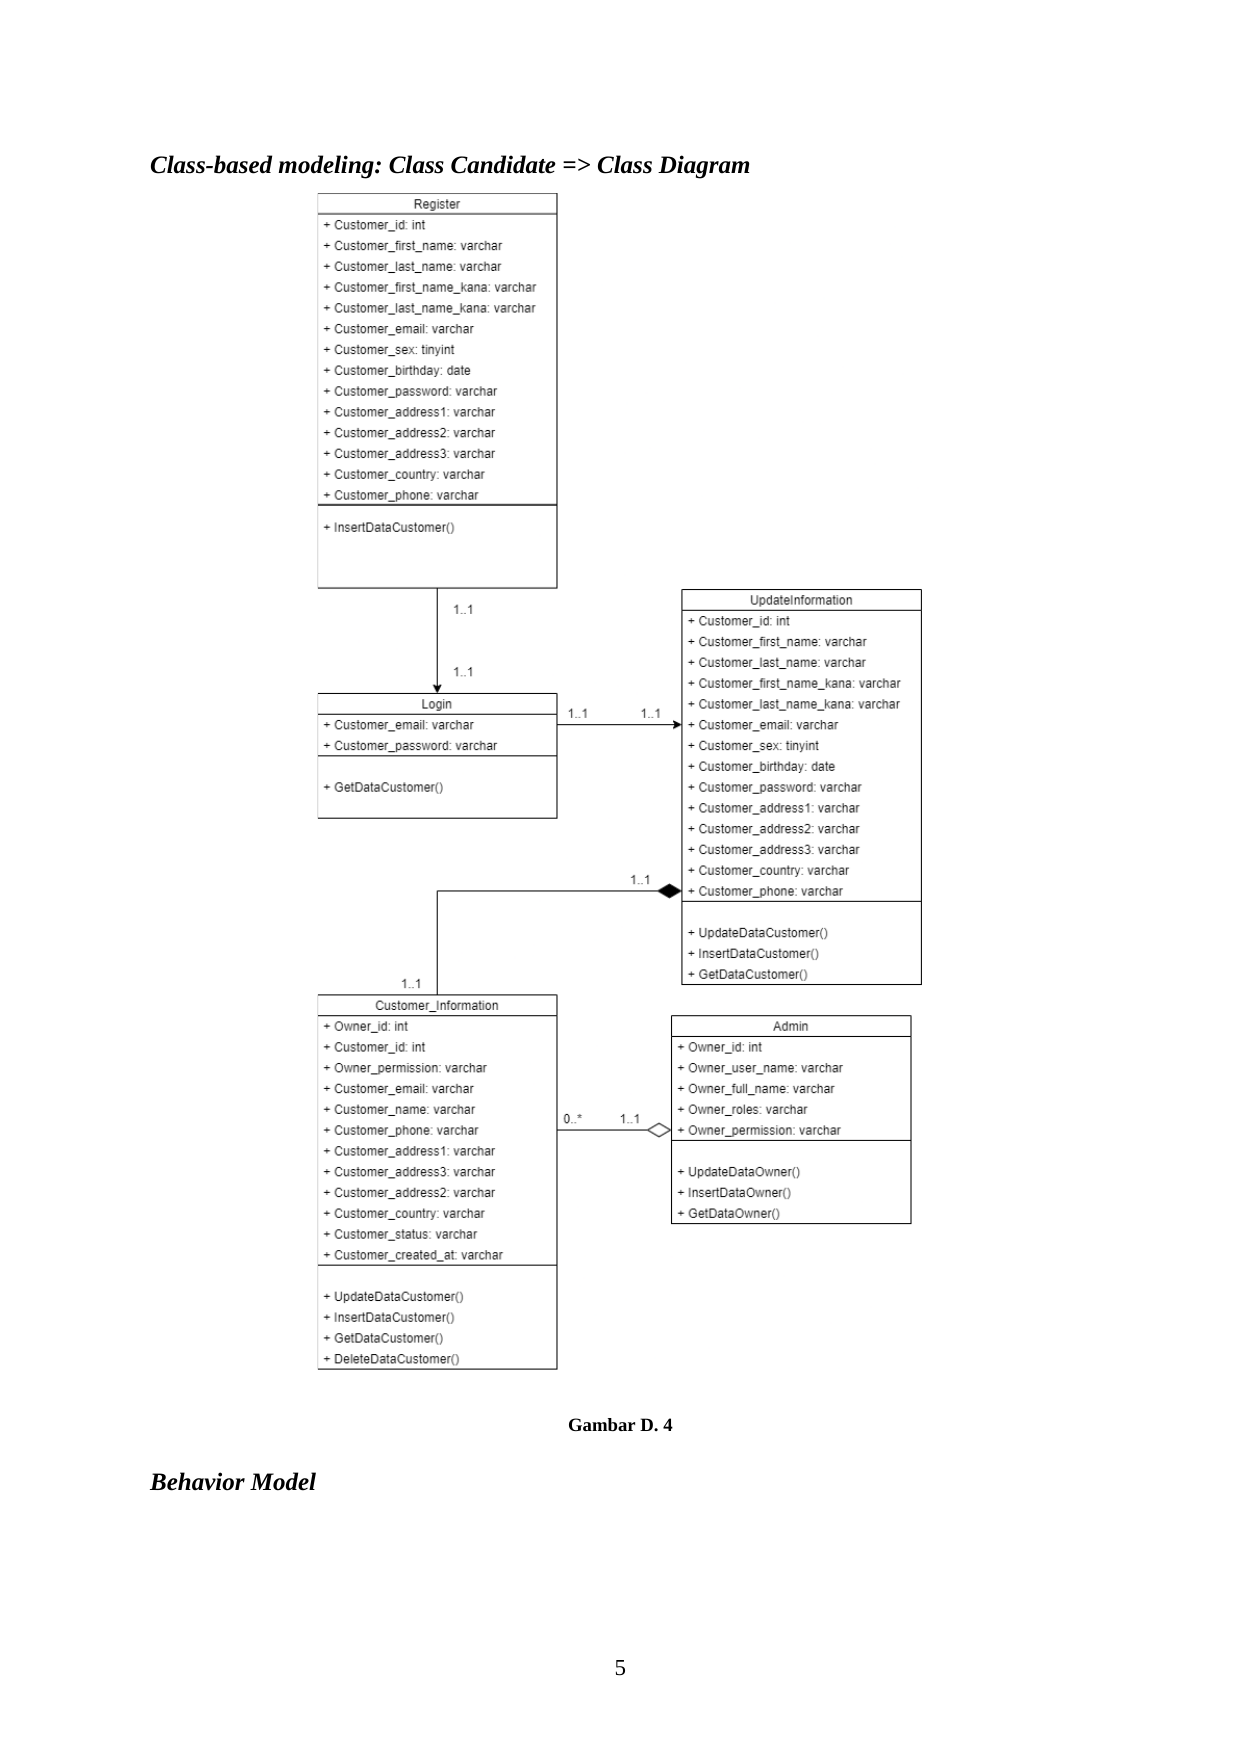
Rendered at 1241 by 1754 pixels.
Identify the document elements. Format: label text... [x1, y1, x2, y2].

text Class-based modeling: Class Candidate => Class Diagram [150, 150, 1090, 179]
text Gambar D. 4 [150, 1413, 1090, 1435]
text Behavior Model [150, 1467, 1090, 1495]
picture [317, 193, 923, 1379]
